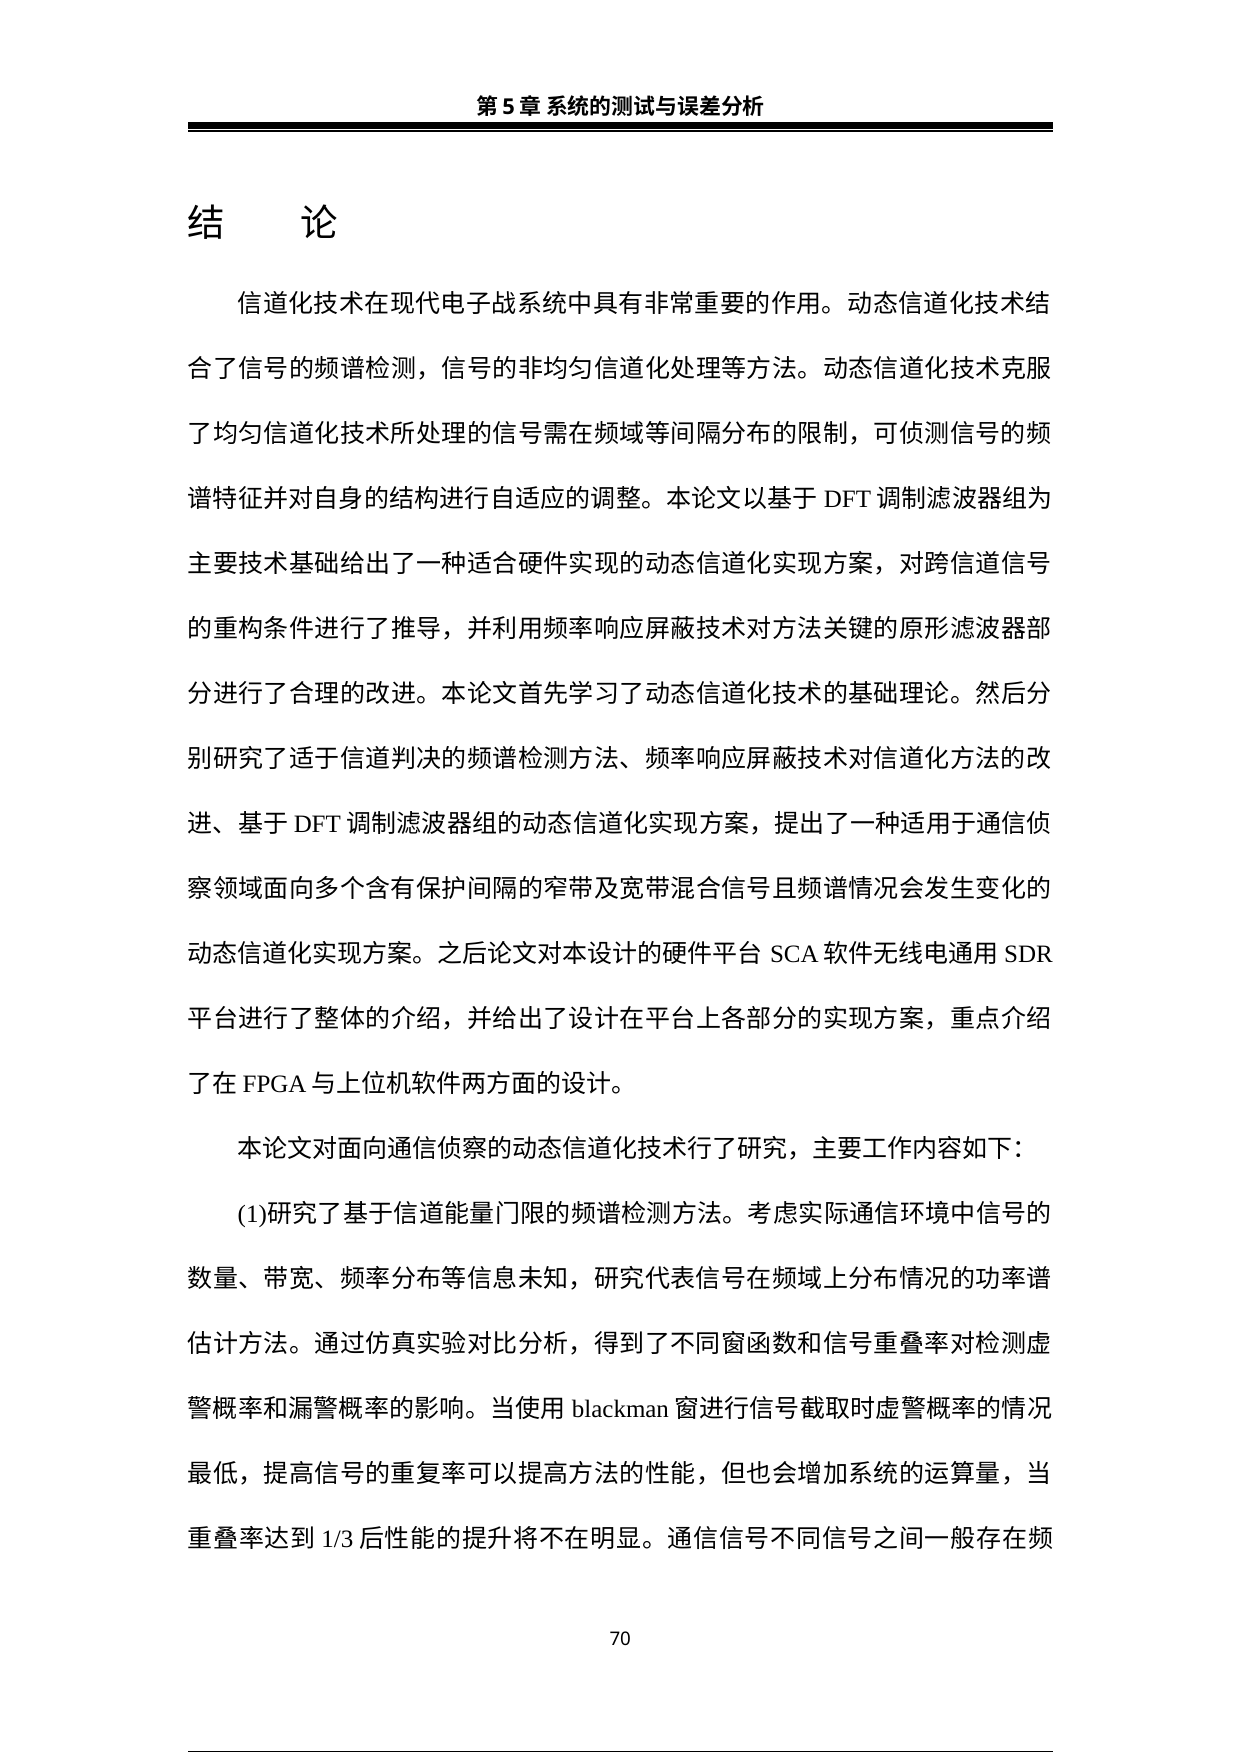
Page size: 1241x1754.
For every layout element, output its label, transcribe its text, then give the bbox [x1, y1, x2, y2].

subtitle 结 论 [187, 188, 1053, 253]
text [187, 1179, 1053, 1569]
text 信道化技术在现代电子战系统中具有非常重要的作用。动态信道化技术结合了信号的频谱检测，信号的非均匀信道化处理等方法。动态信道化技术克服了均匀信道化技术所处理的信号需在频域等间隔分布的限制，可侦测信号的频谱特征并对自身的结构进行自适应的调整。本论文以基于DFT调制滤波器组为主要技术基础给出了一种适合硬件实现的动态信道化实现方案，对跨信道信号的重构条件进行了推导，并利用频率响应屏蔽技术对方法关键的原形滤波器部分进行了合理的改进。本论文首先学习了动态信道化技术的基础理论。然后分别研究了适于信道判决的频谱检测方法、频率响应屏蔽技术对信道化方法的改进、基于DFT调制滤波器组的动态信道化实现方案，提出了一种适用于通信侦察领域面向多个含有保护间隔的窄带及宽带混合信号且频谱情况会发生变化的动态信道化实现方案。之后论文对本设计的硬件平台SCA软件无线电通用SDR平台进行了整体的介绍，并给出了设计在平台上各部分的实现方案，重点介绍了在FPGA与上位机软件两方面的设计。 [187, 269, 1053, 1114]
text 本论文对面向通信侦察的动态信道化技术行了研究，主要工作内容如下： [187, 1114, 1053, 1179]
